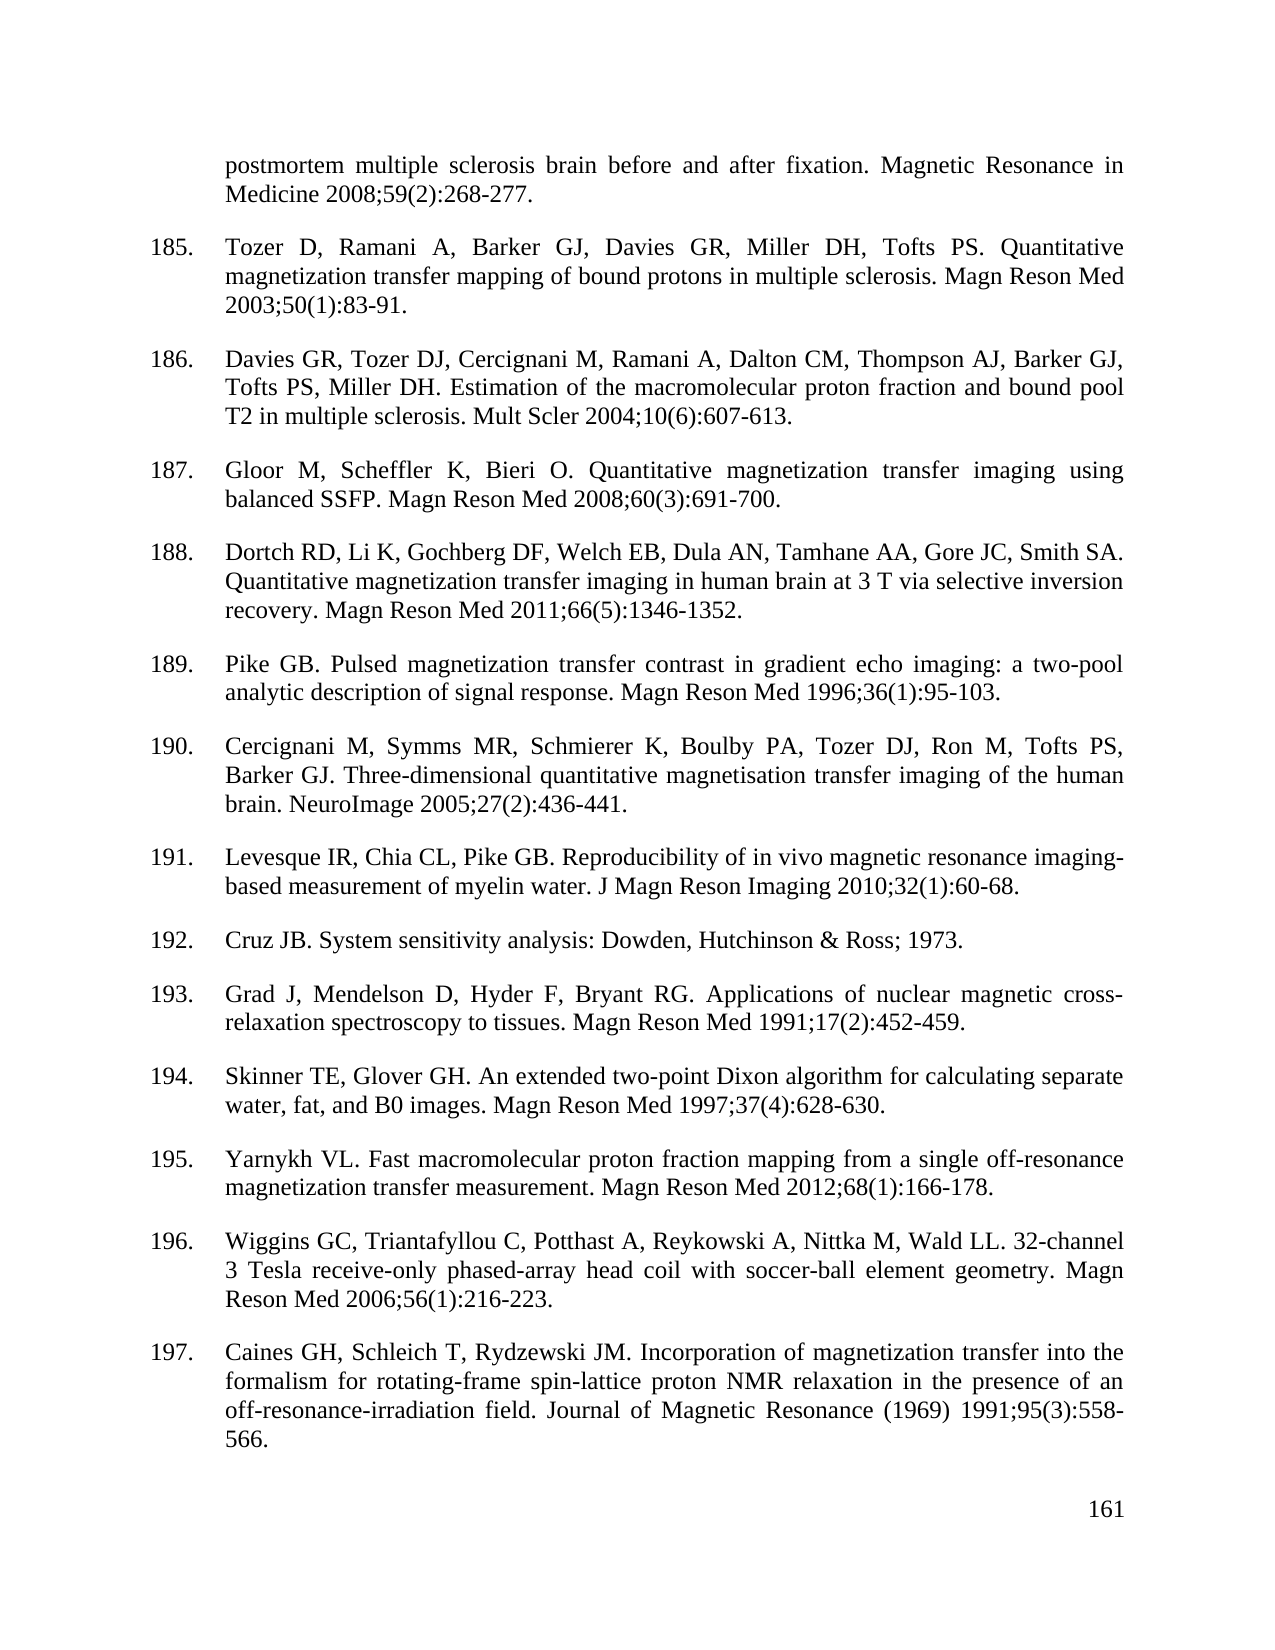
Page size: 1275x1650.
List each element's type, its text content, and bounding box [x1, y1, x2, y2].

text 189. Pike GB. Pulsed magnetization transfer contrast in gradient echo imaging: a two-pool analytic description of signal response. Magn Reson Med 1996;36(1):95-103. [150, 649, 1125, 706]
text 195. Yarnykh VL. Fast macromolecular proton fraction mapping from a single off-resonance magnetization transfer measurement. Magn Reson Med 2012;68(1):166-178. [150, 1144, 1125, 1201]
text 191. Levesque IR, Chia CL, Pike GB. Reproducibility of in vivo magnetic resonance imaging-based measurement of myelin water. J Magn Reson Imaging 2010;32(1):60-68. [150, 842, 1125, 900]
text 196. Wiggins GC, Triantafyllou C, Potthast A, Reykowski A, Nittka M, Wald LL. 32-channel 3 Tesla receive-only phased-array head coil with soccer-ball element geometry. Magn Reson Med 2006;56(1):216-223. [150, 1226, 1125, 1312]
text 186. Davies GR, Tozer DJ, Cercignani M, Ramani A, Dalton CM, Thompson AJ, Barker GJ, Tofts PS, Miller DH. Estimation of the macromolecular proton fraction and bound pool T2 in multiple sclerosis. Mult Scler 2004;10(6):607-613. [150, 344, 1125, 430]
text 187. Gloor M, Scheffler K, Bieri O. Quantitative magnetization transfer imaging using balanced SSFP. Magn Reson Med 2008;60(3):691-700. [150, 455, 1125, 512]
text 194. Skinner TE, Glover GH. An extended two-point Dixon algorithm for calculating separate water, fat, and B0 images. Magn Reson Med 1997;37(4):628-630. [150, 1061, 1125, 1119]
text 197. Caines GH, Schleich T, Rydzewski JM. Incorporation of magnetization transfer into the formalism for rotating-frame spin-lattice proton NMR relaxation in the presence of an off-resonance-irradiation field. Journal of Magnetic Resonance (1969) 1991;95(3):558-566. [150, 1337, 1125, 1452]
text 193. Grad J, Mendelson D, Hyder F, Bryant RG. Applications of nuclear magnetic cross-relaxation spectroscopy to tissues. Magn Reson Med 1991;17(2):452-459. [150, 979, 1125, 1036]
text 188. Dortch RD, Li K, Gochberg DF, Welch EB, Dula AN, Tamhane AA, Gore JC, Smith SA. Quantitative magnetization transfer imaging in human brain at 3 T via selective inversion recovery. Magn Reson Med 2011;66(5):1346-1352. [150, 537, 1125, 624]
text 190. Cercignani M, Symms MR, Schmierer K, Boulby PA, Tozer DJ, Ron M, Tofts PS, Barker GJ. Three-dimensional quantitative magnetisation transfer imaging of the human brain. NeuroImage 2005;27(2):436-441. [150, 731, 1125, 817]
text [150, 150, 1125, 207]
text 192. Cruz JB. System sensitivity analysis: Dowden, Hutchinson & Ross; 1973. [150, 925, 1125, 954]
text 185. Tozer D, Ramani A, Barker GJ, Davies GR, Miller DH, Tofts PS. Quantitative magnetization transfer mapping of bound protons in multiple sclerosis. Magn Reson Med 2003;50(1):83-91. [150, 232, 1125, 319]
